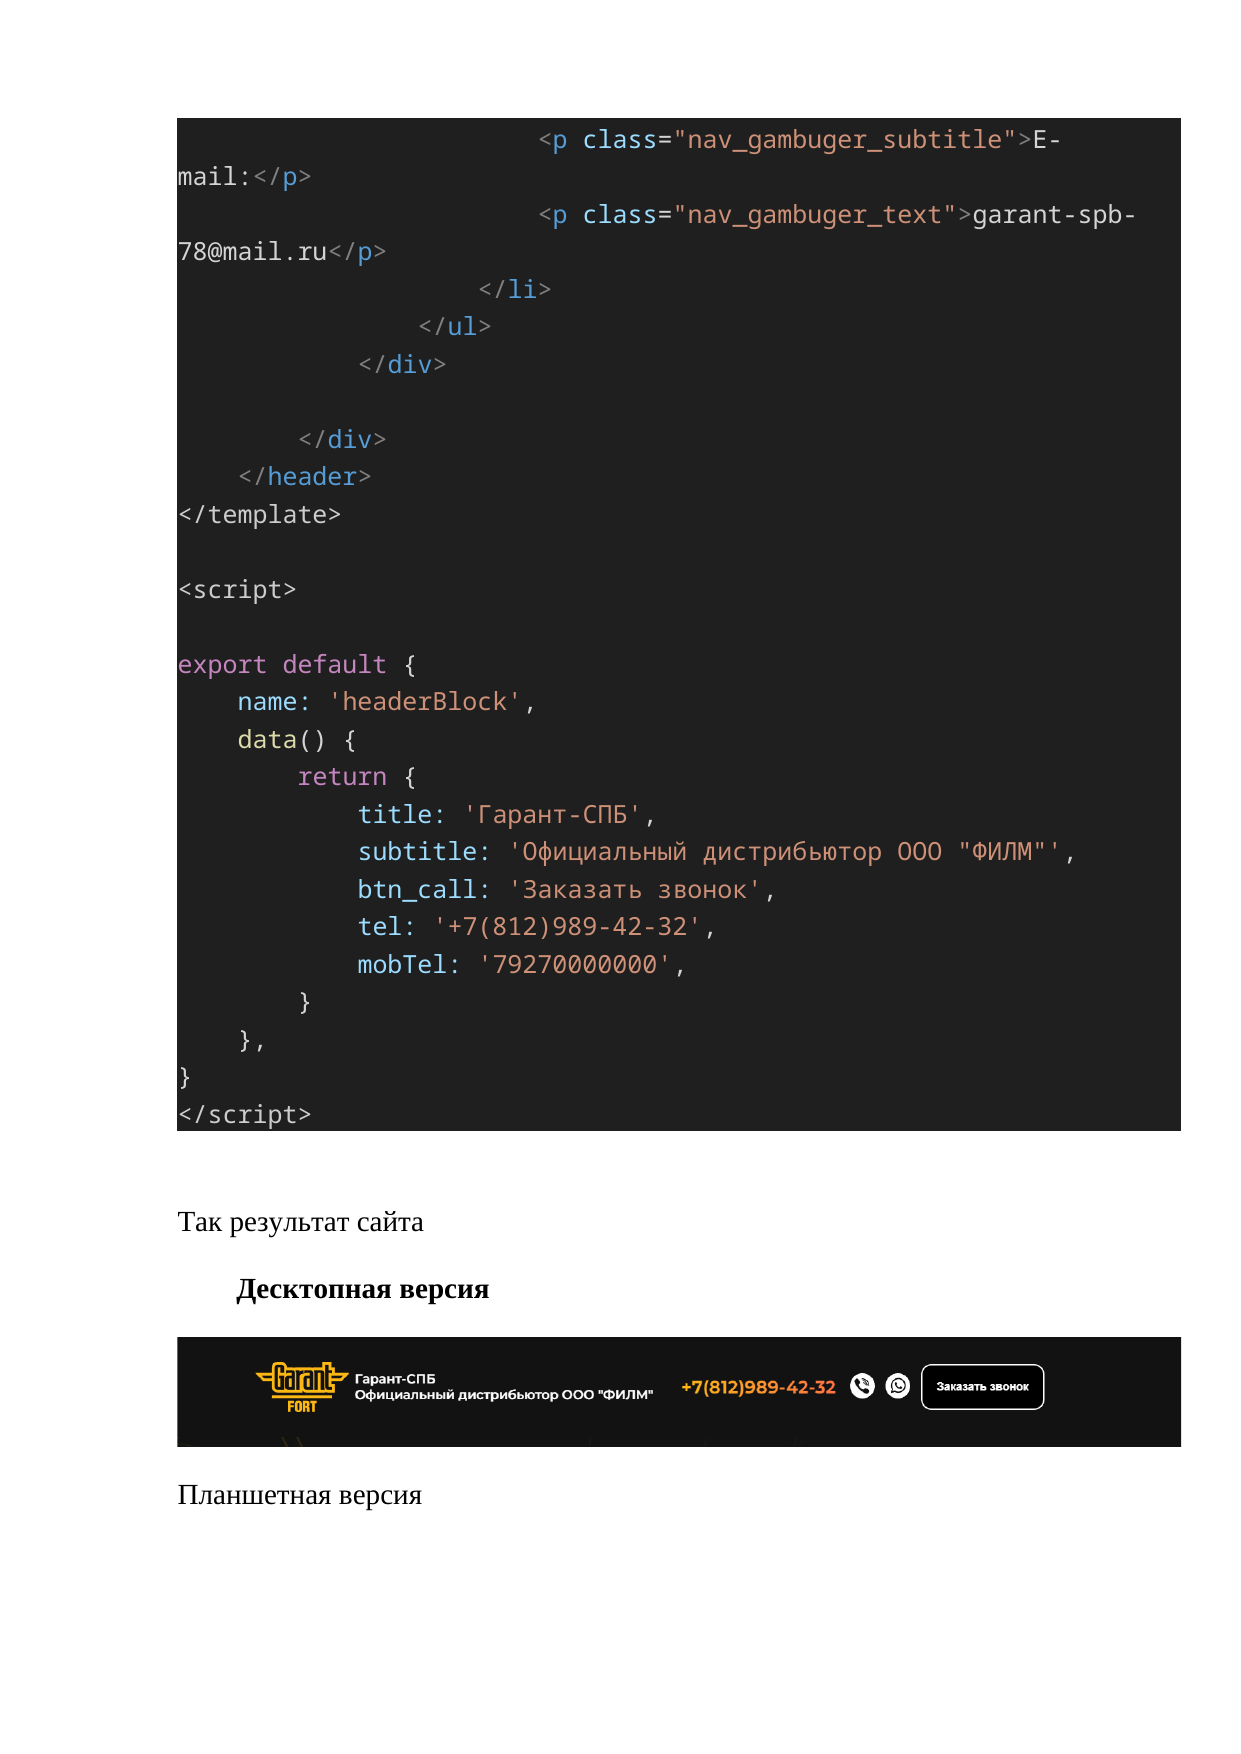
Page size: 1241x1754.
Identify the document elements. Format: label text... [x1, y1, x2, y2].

text </script> [177, 1093, 1181, 1131]
text <script> [177, 568, 1181, 606]
text } [177, 1056, 1181, 1093]
text title: 'Гарант-СПБ', [177, 793, 1181, 831]
text <p class="nav_gambuger_subtitle">E-mail:</p> [177, 118, 1181, 193]
text btn_call: 'Заказать звонок', [177, 868, 1181, 906]
text export default { [177, 643, 1181, 681]
text name: 'headerBlock', [177, 681, 1181, 718]
text }, [177, 1018, 1181, 1056]
text Так результат сайта [177, 1204, 1181, 1237]
text mobTel: '79270000000', [177, 943, 1181, 981]
text } [177, 981, 1181, 1018]
text </li> [177, 268, 1181, 306]
text Десктопная версия [177, 1271, 1181, 1304]
picture [177, 1337, 1182, 1447]
text data() { [177, 718, 1181, 756]
text </div> [177, 418, 1181, 456]
text </div> [177, 343, 1181, 381]
text </template> [177, 493, 1181, 531]
text subtitle: 'Официальный дистрибьютор ООО "ФИЛМ"', [177, 831, 1181, 868]
text Планшетная версия [177, 1477, 1181, 1511]
text tel: '+7(812)989-42-32', [177, 906, 1181, 943]
text <p class="nav_gambuger_text">garant-spb-78@mail.ru</p> [177, 193, 1181, 268]
text </header> [177, 456, 1181, 493]
text </ul> [177, 306, 1181, 343]
text return { [177, 756, 1181, 793]
